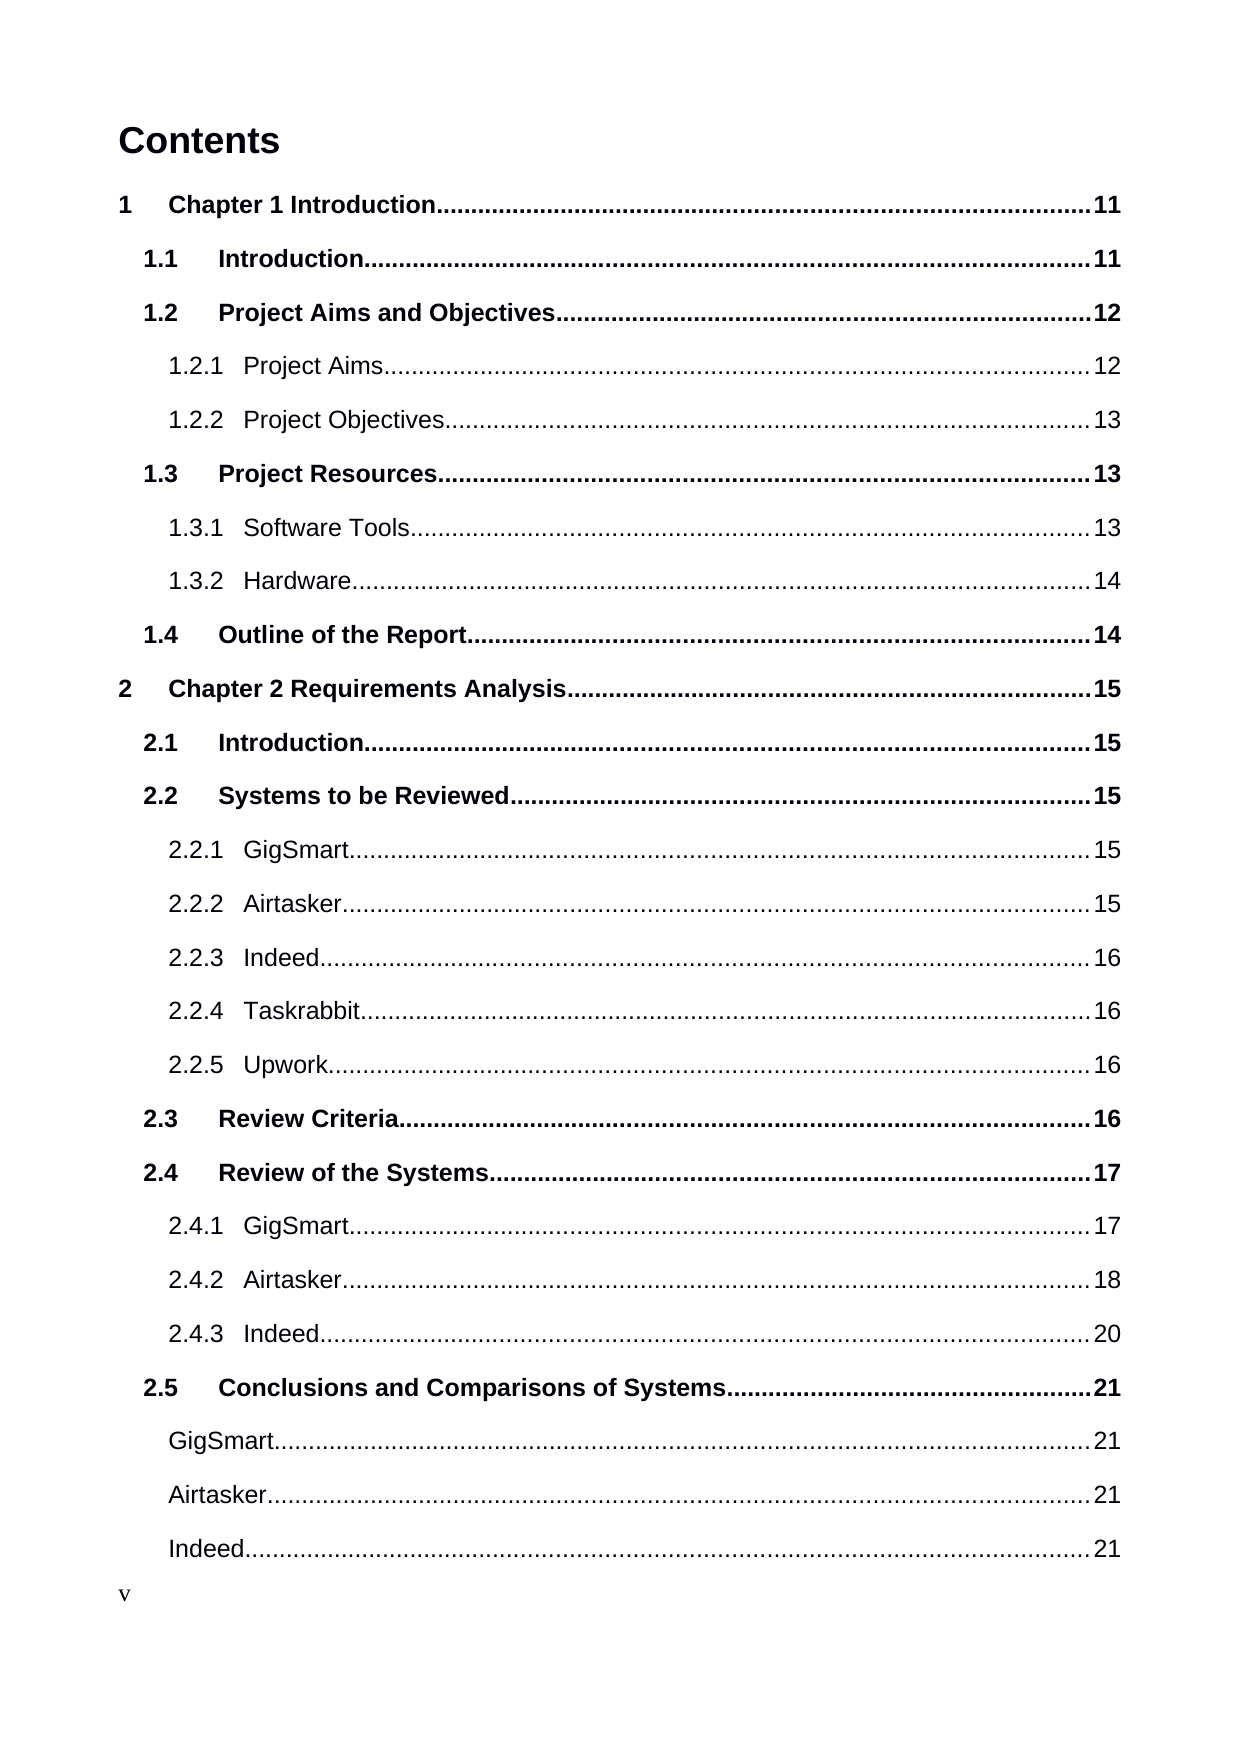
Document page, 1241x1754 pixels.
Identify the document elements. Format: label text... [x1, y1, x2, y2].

text Contents [118, 118, 1122, 161]
